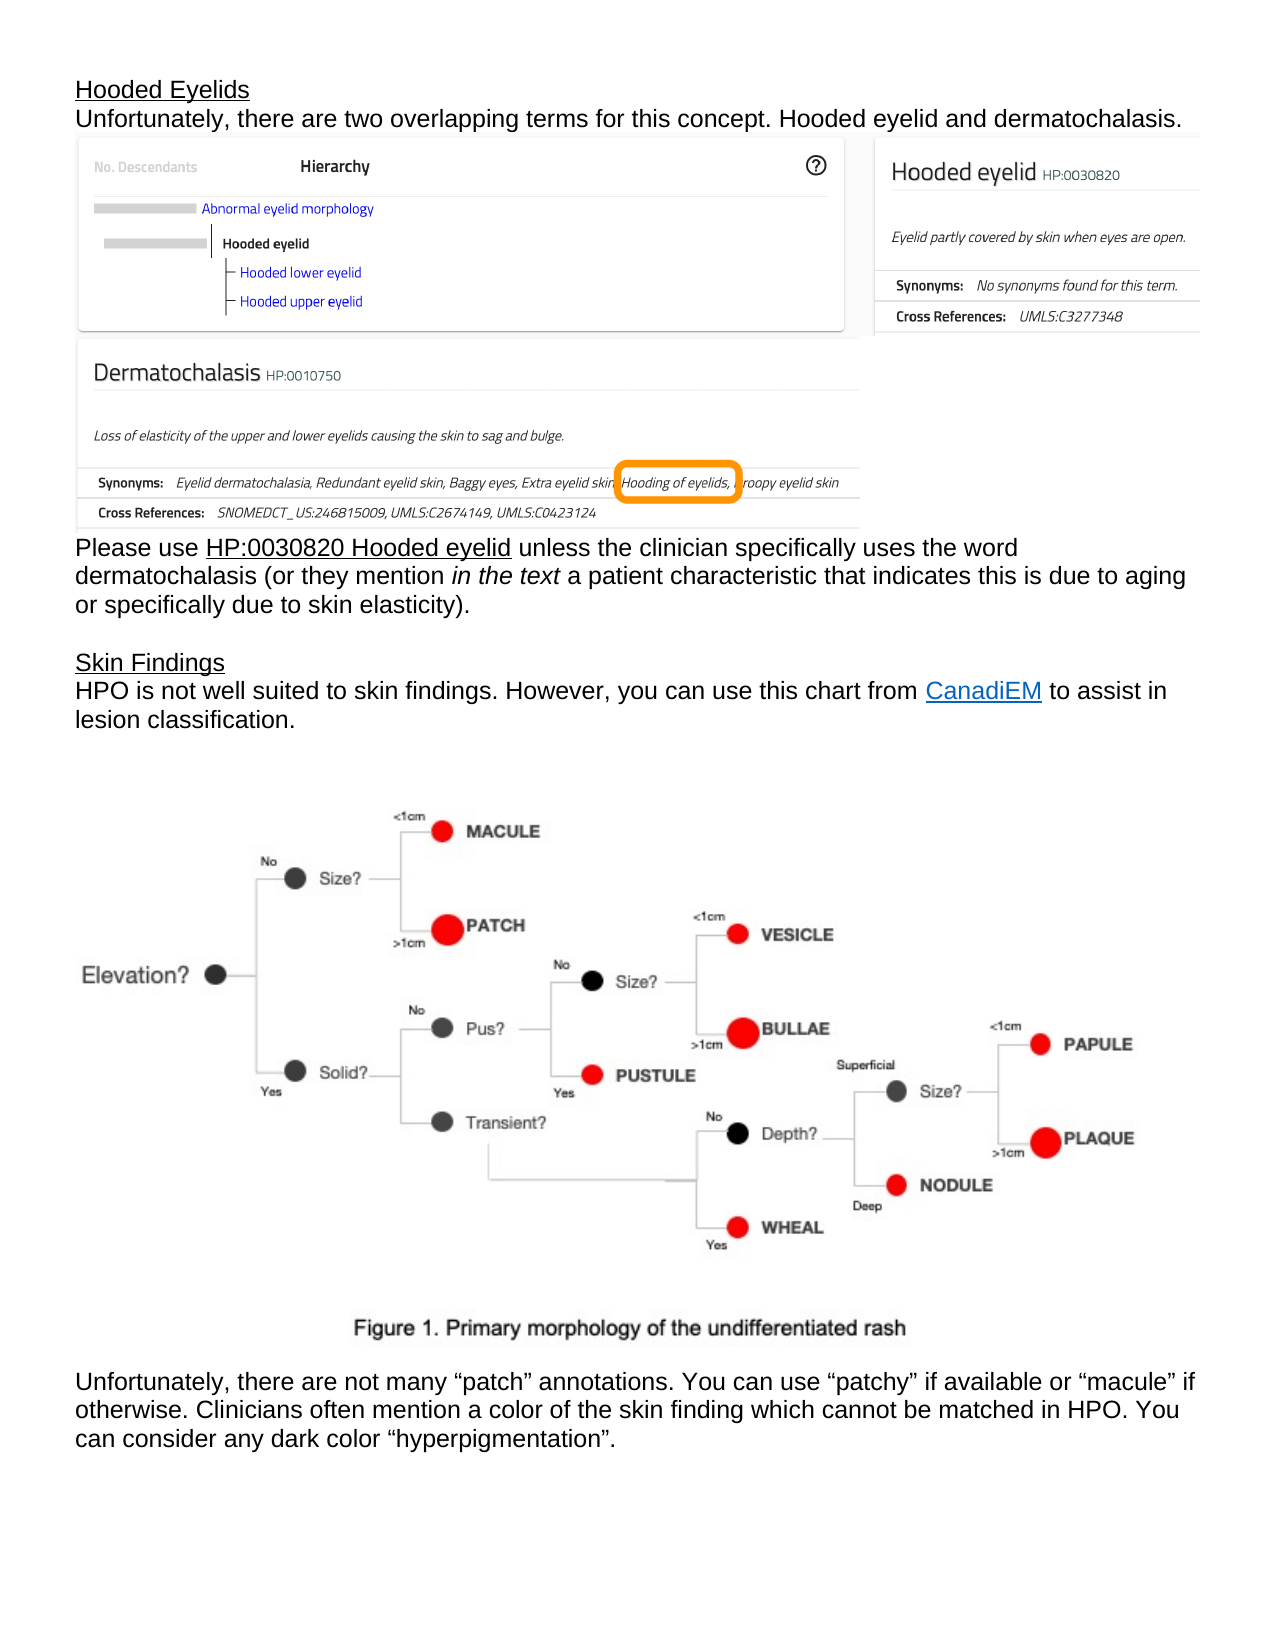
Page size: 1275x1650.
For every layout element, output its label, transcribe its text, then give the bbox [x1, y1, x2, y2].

text Unfortunately, there are two overlapping terms for this concept. Hooded eyelid and dermatochalasis. [75, 104, 1200, 132]
text Skin Findings [75, 648, 1200, 676]
text Unfortunately, there are not many “patch” annotations. You can use “patchy” if available or “macule” if otherwise. Clinicians often mention a color of the skin finding which cannot be matched in HPO. You can consider any dark color “hyperpigmentation”. [75, 1367, 1200, 1453]
text Please use HP:0030820 Hooded eyelid unless the clinician specifically uses the word dermatochalasis (or they mention in the text a patient characteristic that indicates this is due to aging or specifically due to skin elasticity). [75, 533, 1200, 619]
text HPO is not well suited to skin findings. However, you can use this chart from CanadiEM to assist in lesion classification. [75, 676, 1200, 733]
picture [75, 733, 1200, 1367]
text Hooded Eyelids [75, 75, 1200, 104]
picture [75, 132, 1200, 533]
